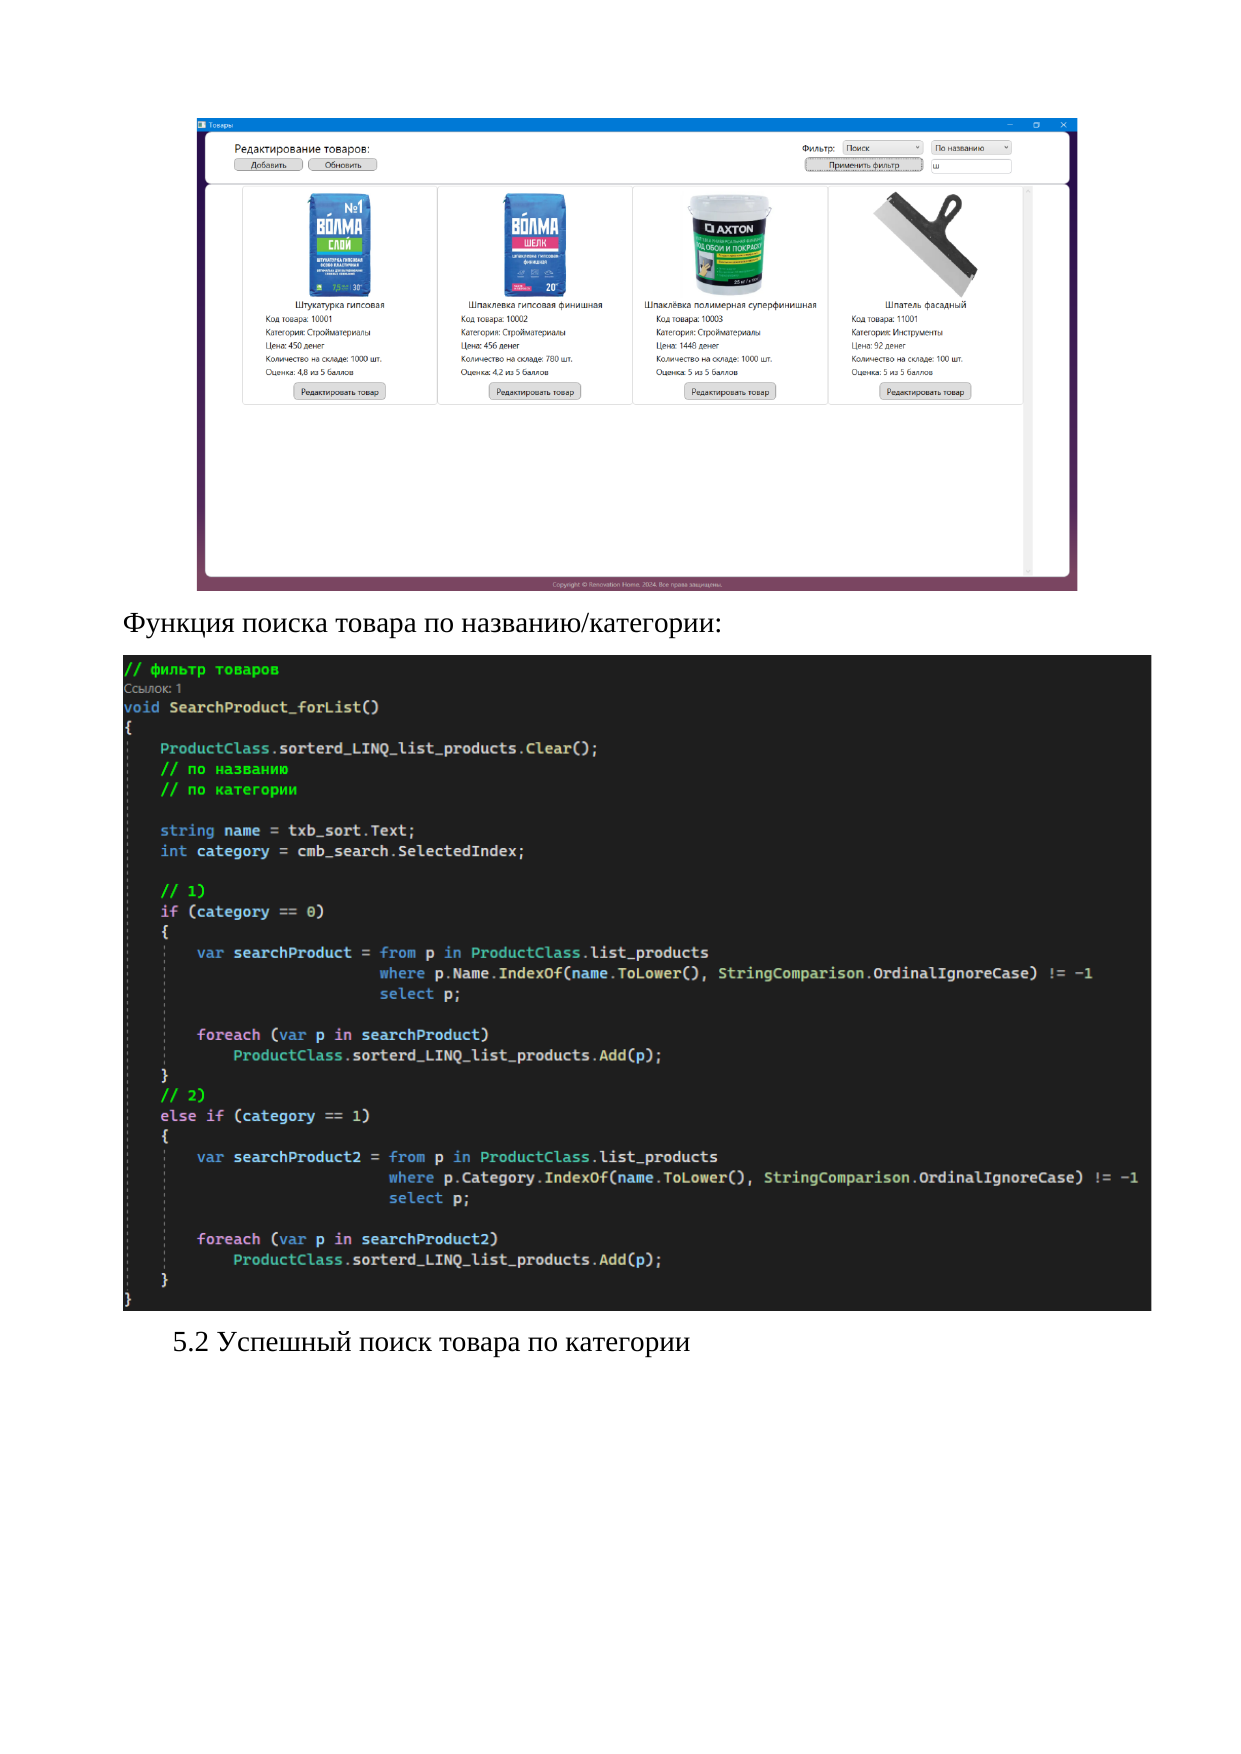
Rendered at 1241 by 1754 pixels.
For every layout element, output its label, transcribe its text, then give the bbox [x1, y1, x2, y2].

list Функция поиска товара по названию/категории: [123, 605, 1152, 638]
picture [123, 655, 1152, 1311]
picture [196, 118, 1078, 591]
list Успешный поиск товара по категории [123, 1324, 1152, 1358]
